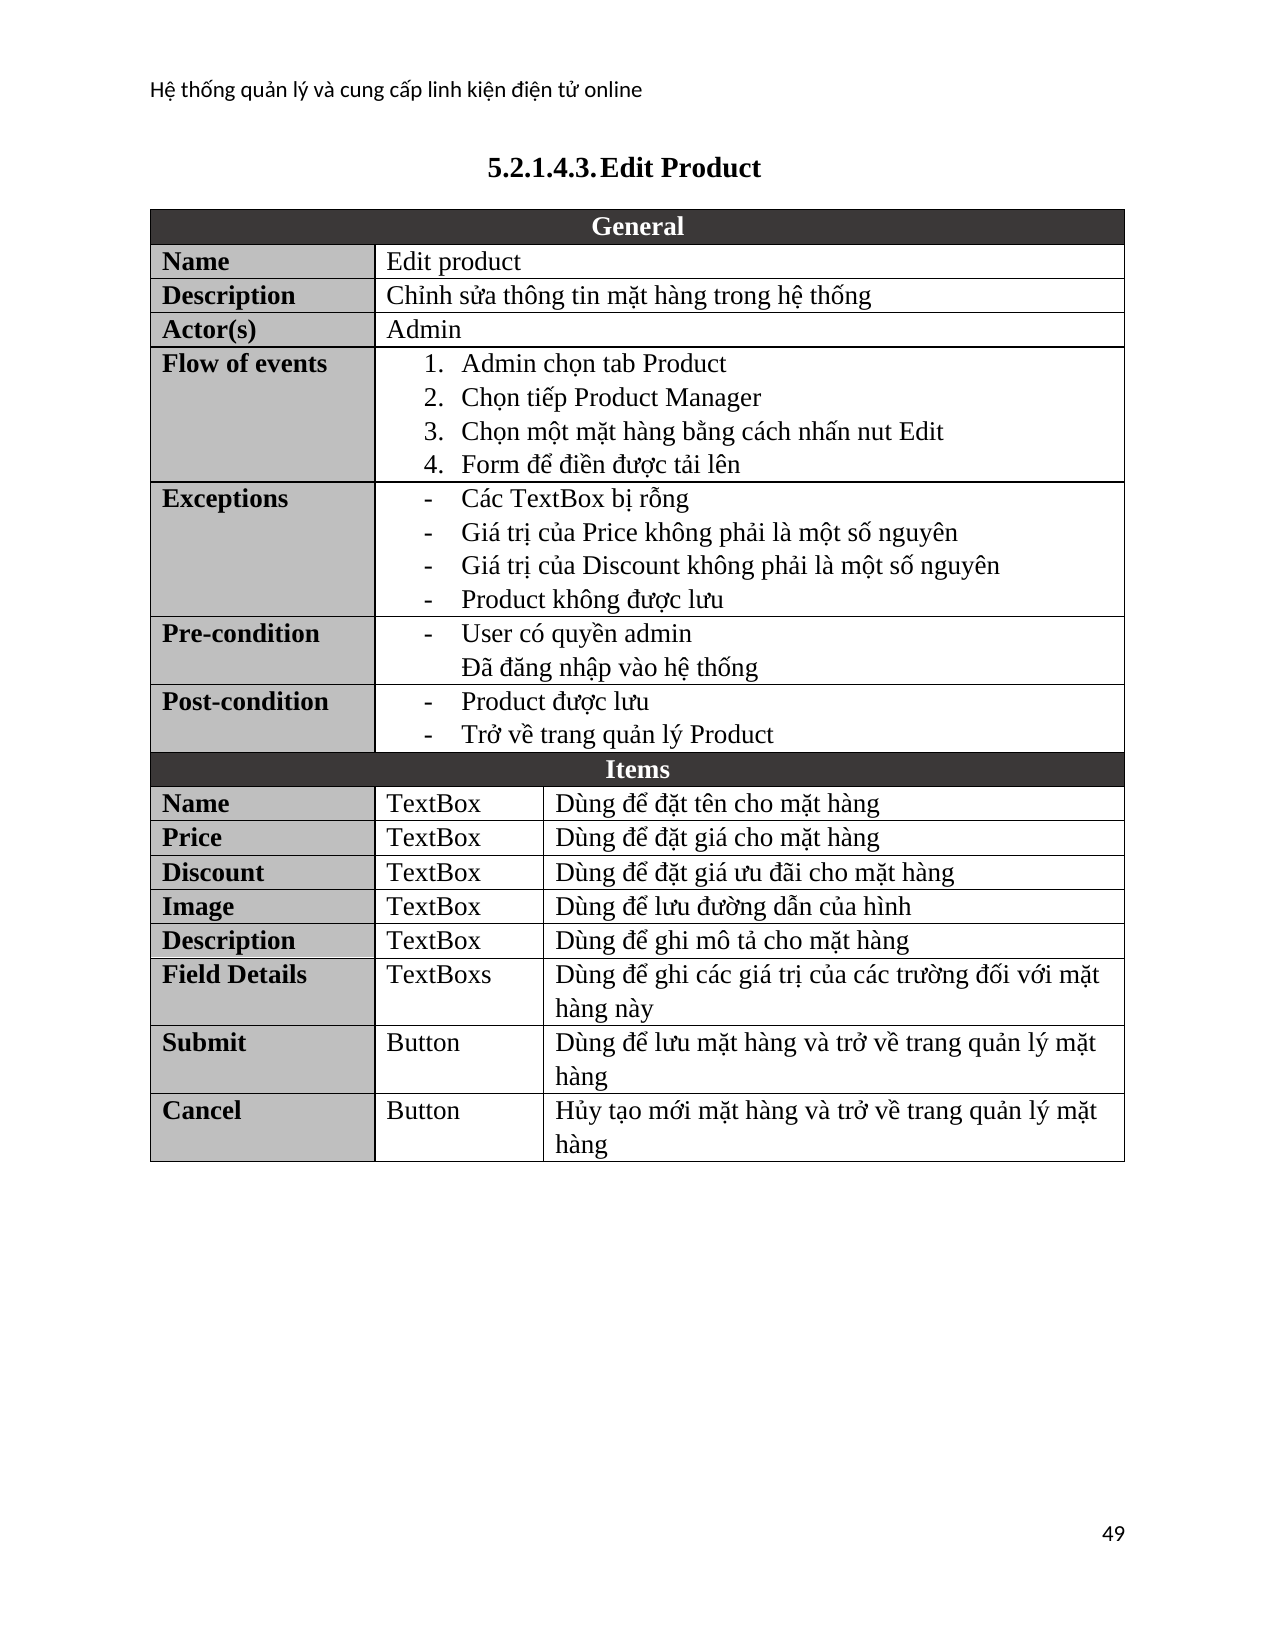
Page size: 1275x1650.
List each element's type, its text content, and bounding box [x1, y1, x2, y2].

table_cell Chỉnh sửa thông tin mặt hàng trong hệ thống [376, 279, 1124, 312]
table_cell Cancel [151, 1094, 374, 1161]
table_cell Button [376, 1026, 543, 1093]
table_cell Product được lưu Trở về trang quản lý Product [376, 685, 1124, 752]
table_cell Name [151, 245, 374, 278]
table_cell Dùng để ghi mô tả cho mặt hàng [544, 924, 1124, 957]
table_cell User có quyền admin Đã đăng nhập vào hệ thống [376, 617, 1124, 684]
table_cell Discount [151, 856, 374, 889]
table_cell Post-condition [151, 685, 374, 752]
table_cell Name [151, 787, 374, 820]
table_cell Actor(s) [151, 313, 374, 346]
table_cell Các TextBox bị rỗng Giá trị của Price không phải là một số nguyên Giá trị của Discount không phải là một số nguyên Product không được lưu [376, 483, 1124, 616]
table_cell Admin [376, 313, 1124, 346]
table_cell Exceptions [151, 483, 374, 616]
table_cell TextBoxs [376, 959, 543, 1025]
table_cell Price [151, 821, 374, 855]
table_cell Button [376, 1094, 543, 1161]
table_cell TextBox [376, 856, 543, 889]
table_cell Description [151, 924, 374, 957]
table_cell Hủy tạo mới mặt hàng và trở về trang quản lý mặt hàng [544, 1094, 1124, 1161]
table_cell Edit product [376, 245, 1124, 278]
table_cell Description [151, 279, 374, 312]
table_cell Dùng để đặt tên cho mặt hàng [544, 787, 1124, 820]
table_cell Dùng để ghi các giá trị của các trường đối với mặt hàng này [544, 959, 1124, 1025]
table_cell Items [151, 753, 1124, 786]
table_cell TextBox [376, 821, 543, 855]
table_cell Dùng để đặt giá ưu đãi cho mặt hàng [544, 856, 1124, 889]
table_cell TextBox [376, 890, 543, 923]
table_cell Image [151, 890, 374, 923]
table_cell Dùng để lưu mặt hàng và trở về trang quản lý mặt hàng [544, 1026, 1124, 1093]
table_cell Dùng để đặt giá cho mặt hàng [544, 821, 1124, 855]
list Edit Product [487, 150, 1125, 183]
table_cell TextBox [376, 787, 543, 820]
table_header General [151, 210, 1124, 244]
table_cell Flow of events [151, 348, 374, 481]
table_cell Field Details [151, 959, 374, 1025]
table_cell Admin chọn tab Product Chọn tiếp Product Manager Chọn một mặt hàng bằng cách nhấn nut Edit Form để điền được tải lên [376, 348, 1124, 481]
table_cell TextBox [376, 924, 543, 957]
table_cell Pre-condition [151, 617, 374, 684]
table_cell Submit [151, 1026, 374, 1093]
table_cell Dùng để lưu đường dẫn của hình [544, 890, 1124, 923]
